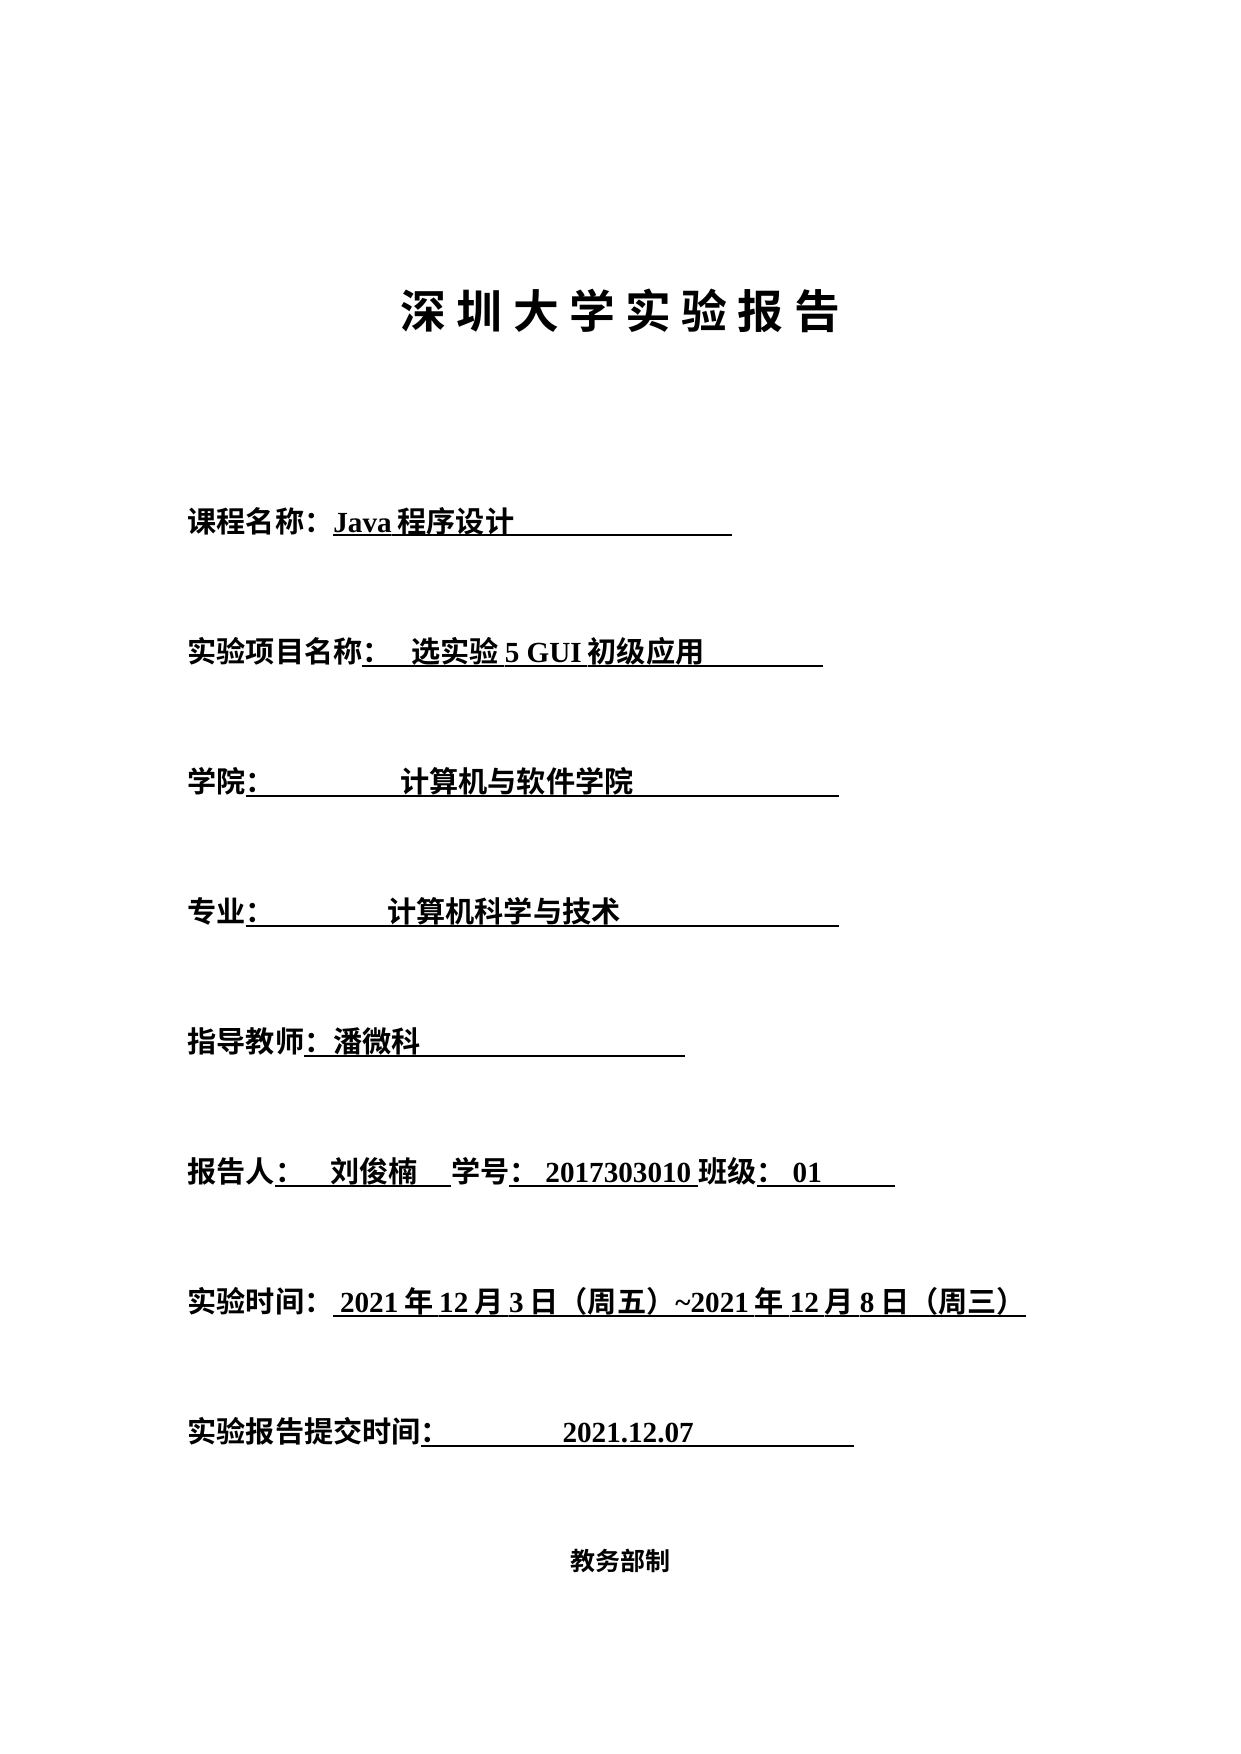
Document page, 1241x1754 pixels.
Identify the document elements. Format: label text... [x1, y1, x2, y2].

text 实验项目名称： 选实验5 GUI初级应用 [187, 617, 1053, 682]
text 实验时间： 2021年12月3日（周五）~2021年12月8日（周三） [187, 1267, 1053, 1332]
text 专业： 计算机科学与技术 [187, 877, 1053, 942]
text 课程名称：Java程序设计 [187, 487, 1053, 552]
text 教务部制 [187, 1527, 1053, 1592]
text 深 圳 大 学 实 验 报 告 [187, 259, 1053, 357]
text 学院： 计算机与软件学院 [187, 747, 1053, 812]
text 实验报告提交时间： 2021.12.07 [187, 1397, 1053, 1462]
text 报告人： 刘俊楠 学号： 2017303010 班级： 01 [187, 1137, 1053, 1202]
text 指导教师：潘微科 [187, 1007, 1053, 1072]
